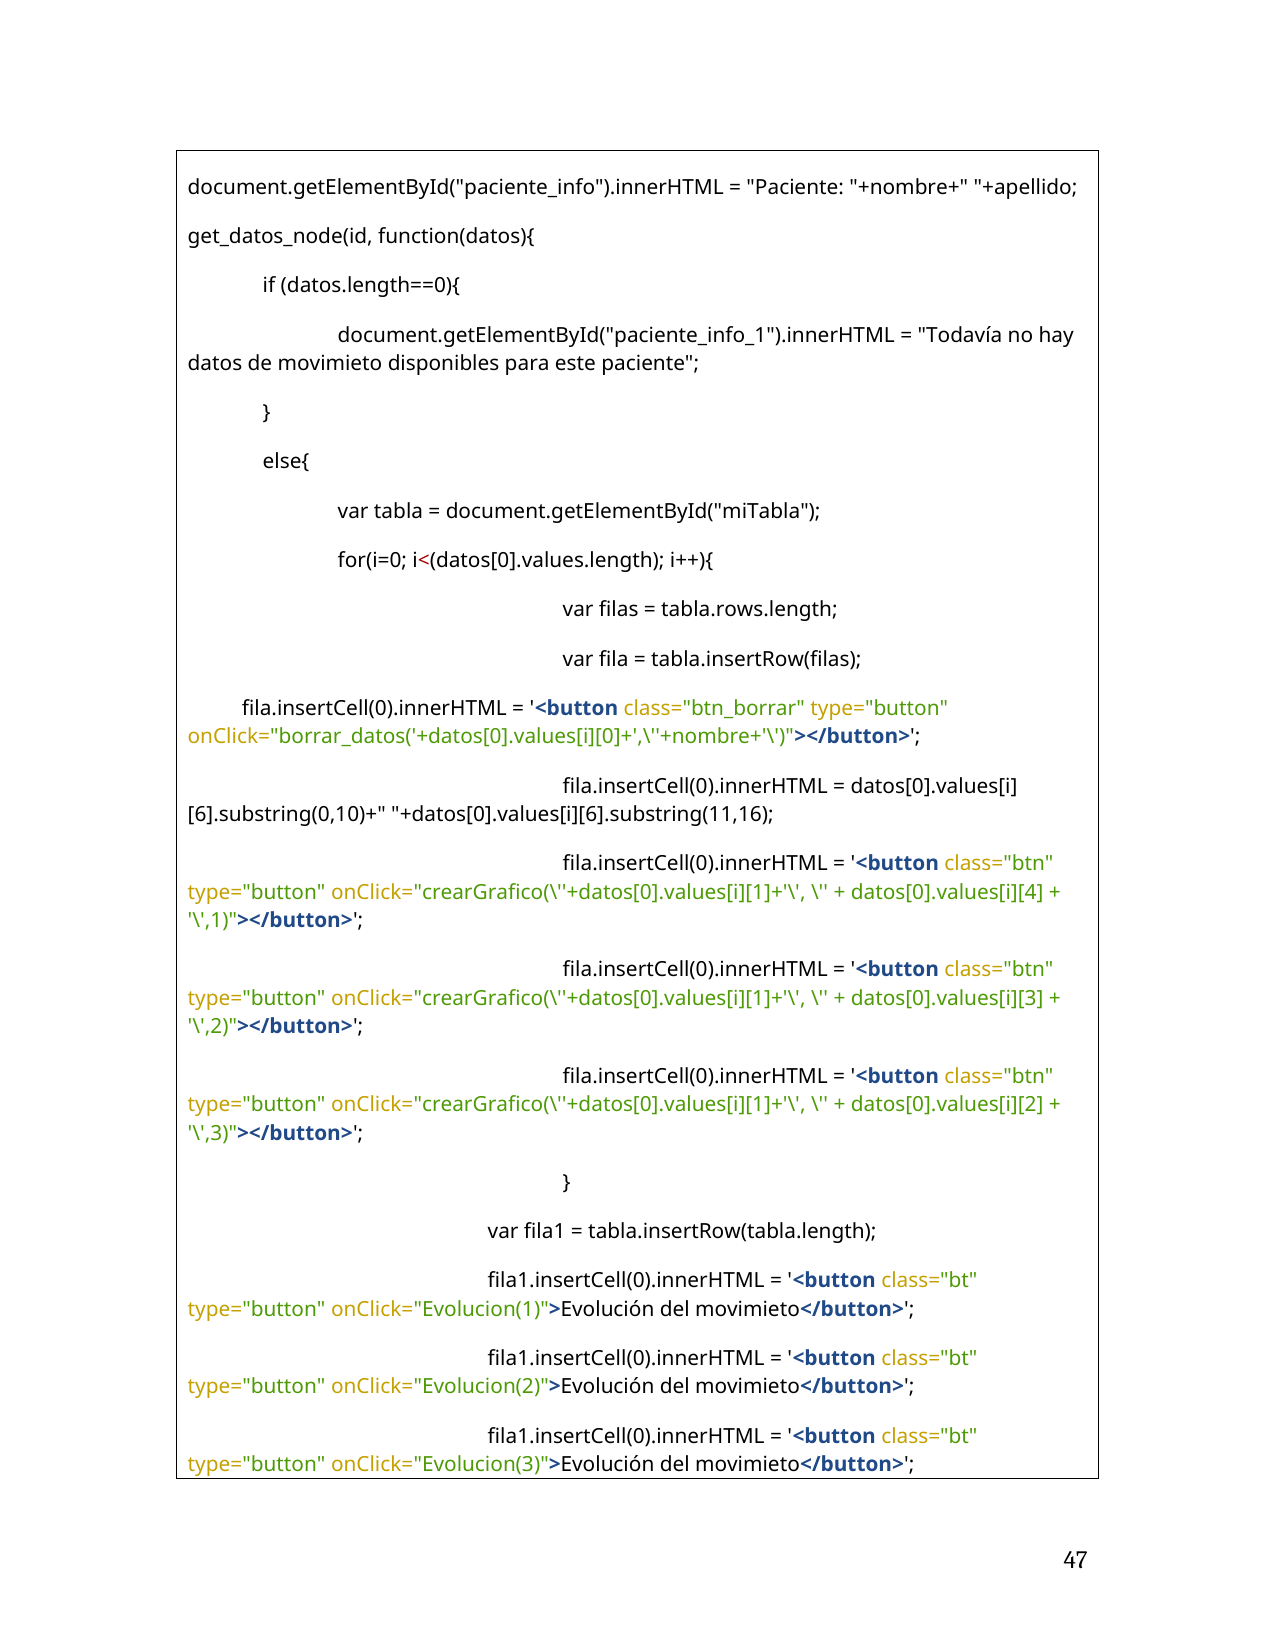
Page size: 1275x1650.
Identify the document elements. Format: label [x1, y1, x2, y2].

table_header [177, 151, 1098, 1478]
